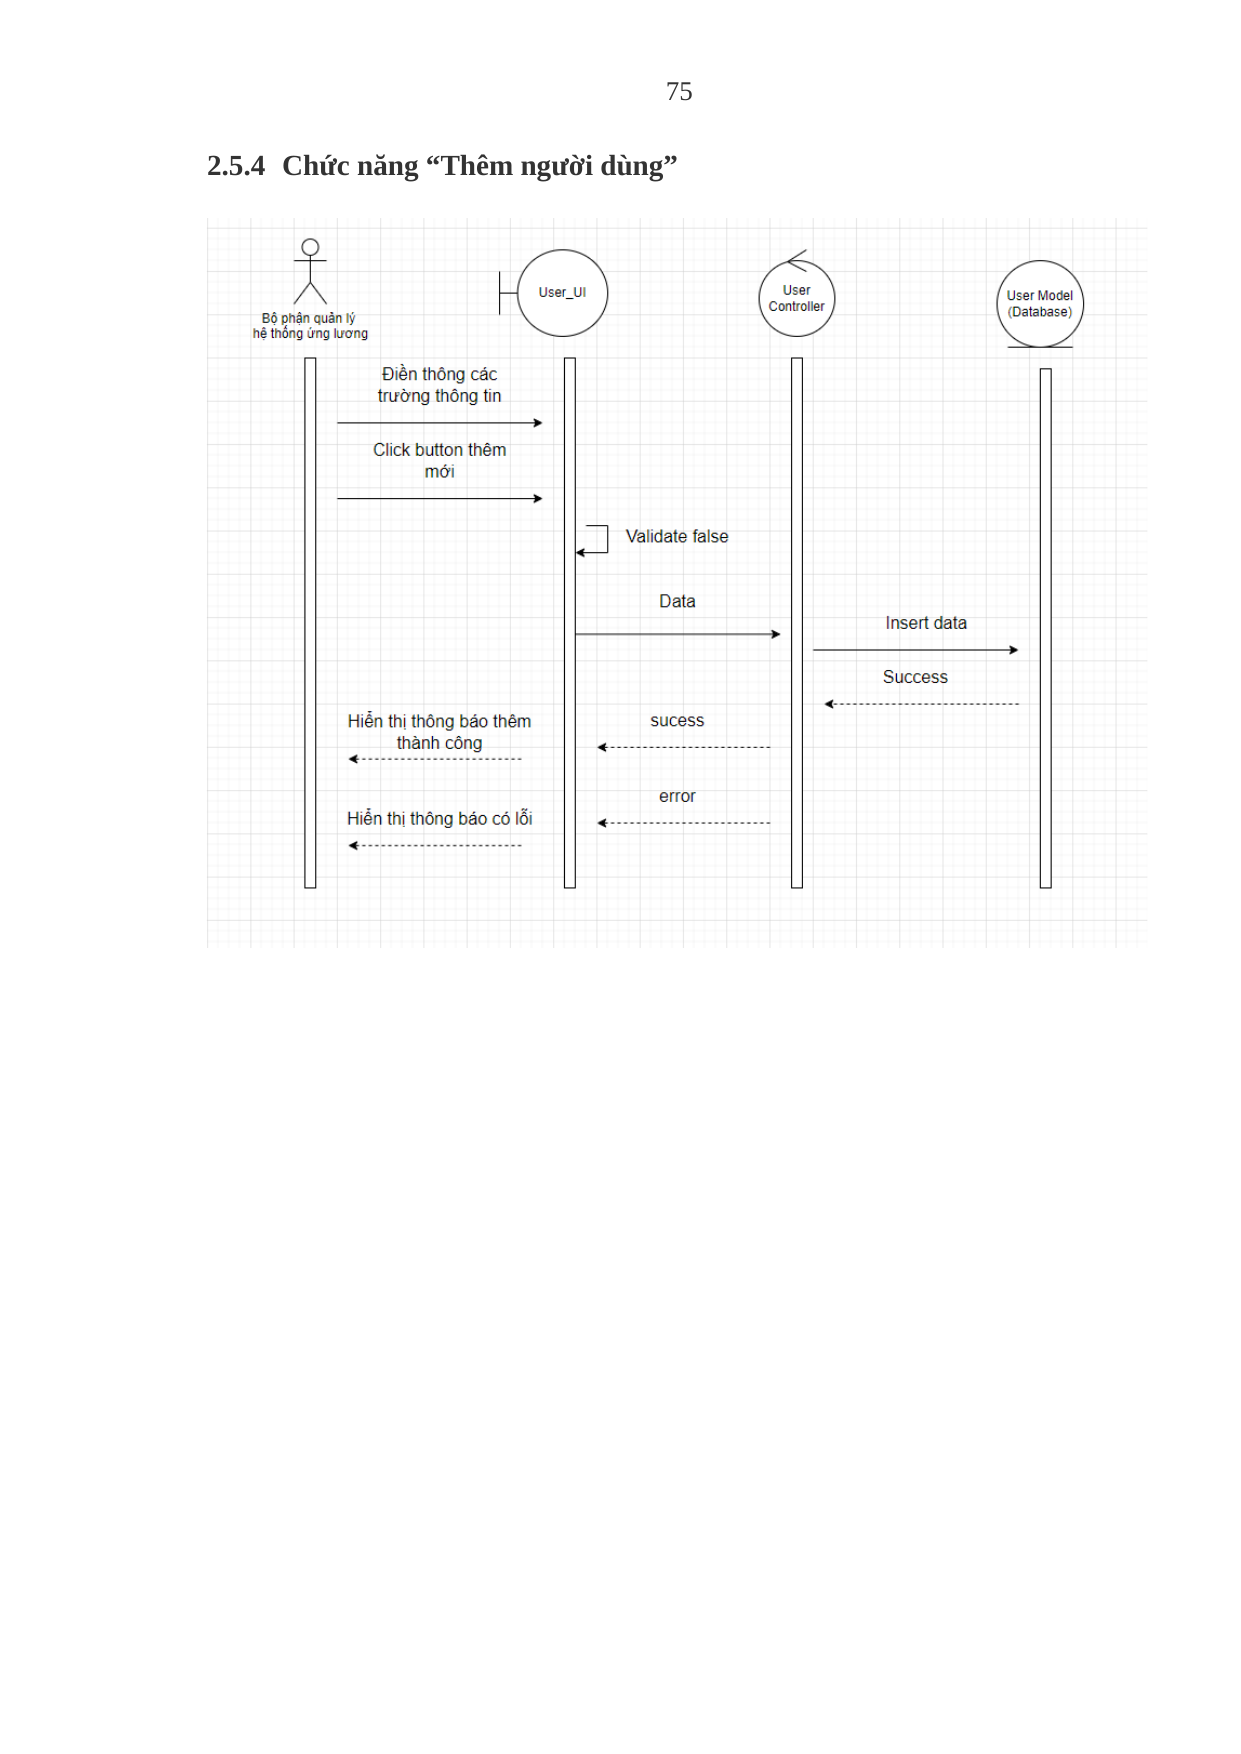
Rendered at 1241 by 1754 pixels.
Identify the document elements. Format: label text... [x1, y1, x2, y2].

subtitle Chức năng “Thêm người dùng” [207, 148, 1152, 181]
picture [206, 218, 1148, 948]
